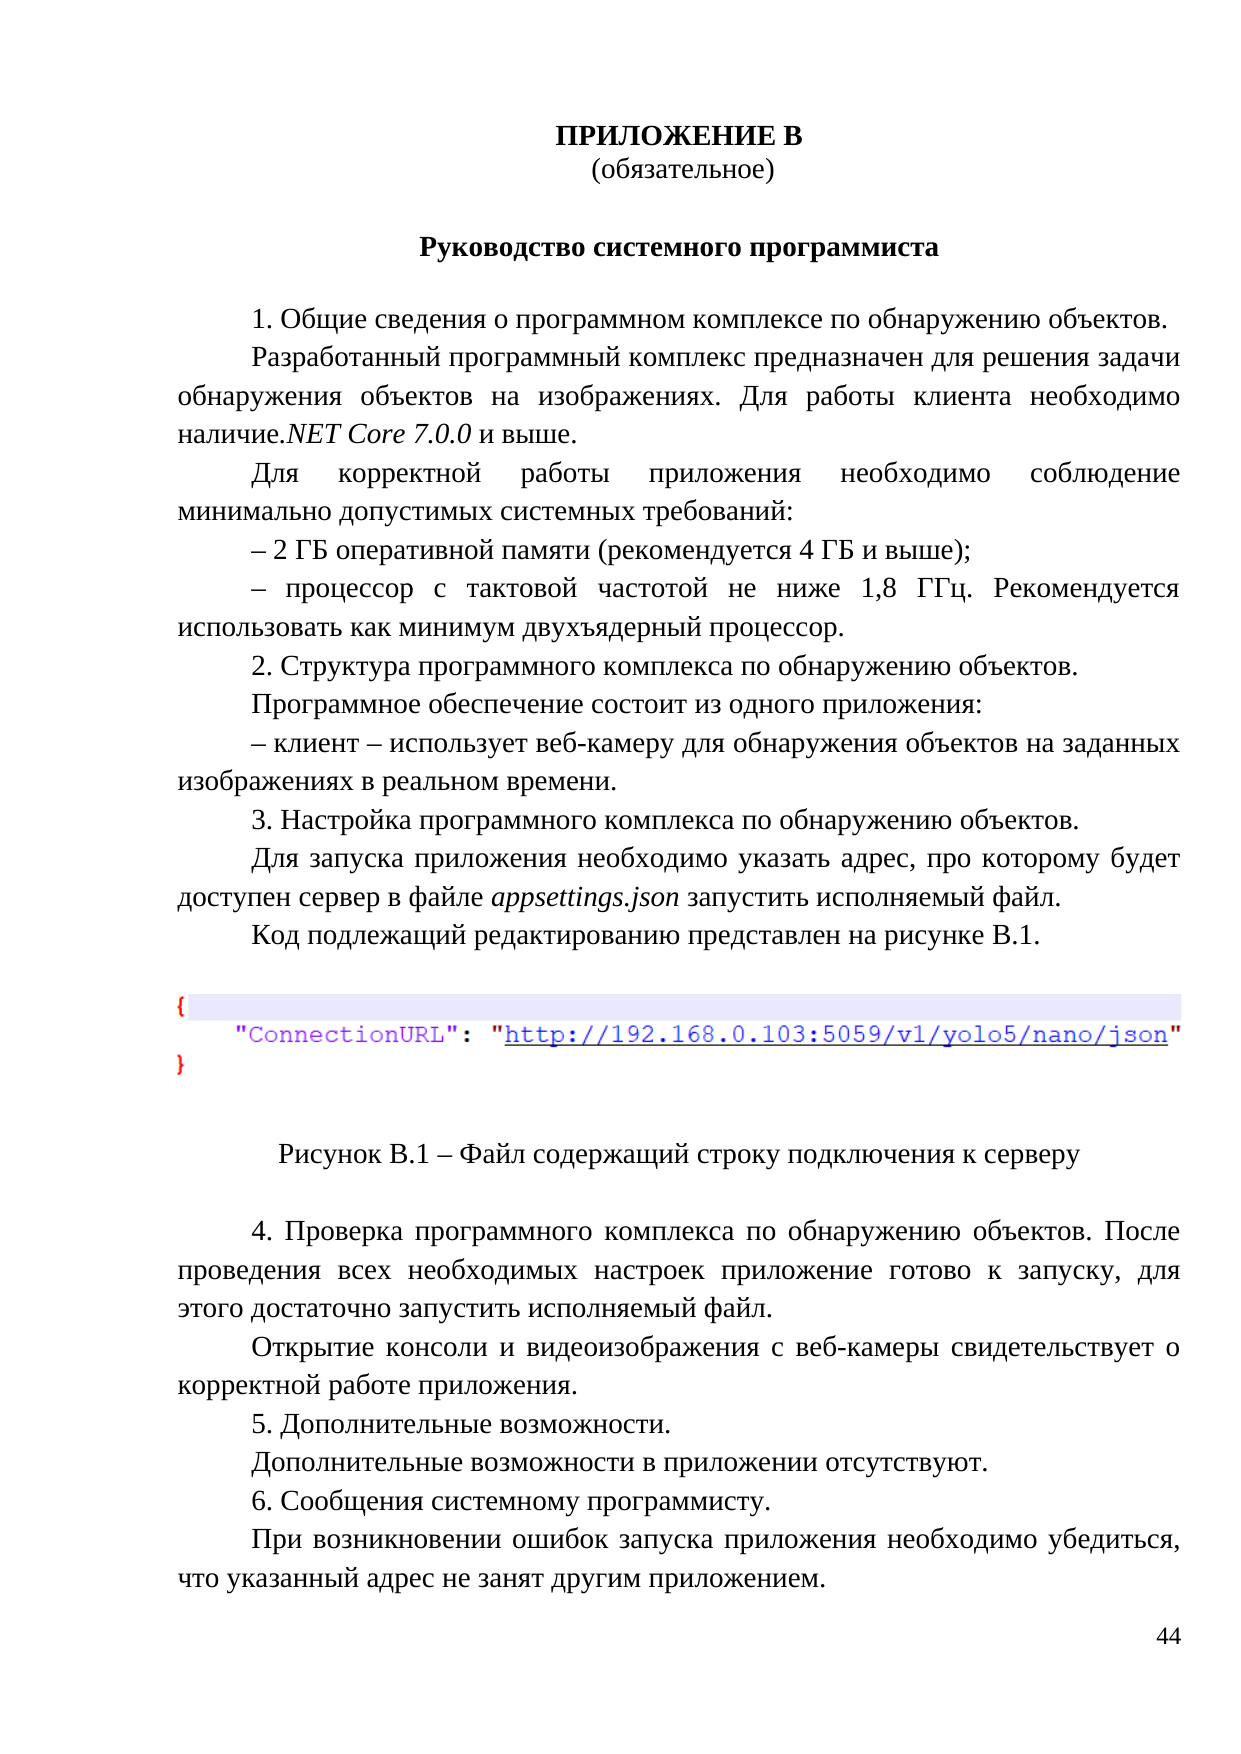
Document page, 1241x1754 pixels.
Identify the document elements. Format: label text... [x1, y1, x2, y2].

text – клиент – использует веб-камеру для обнаружения объектов на заданных изображениях в реальном времени. [177, 725, 1181, 797]
text 1. Общие сведения о программном комплексе по обнаружению объектов. [177, 301, 1181, 334]
text Для запуска приложения необходимо указать адрес, про которому будет доступен сервер в файле appsettings.json запустить исполняемый файл. [177, 840, 1181, 912]
text 5. Дополнительные возможности. [177, 1406, 1181, 1439]
text Программное обеспечение состоит из одного приложения: [177, 686, 1181, 720]
text – процессор с тактовой частотой не ниже 1,8 ГГц. Рекомендуется использовать как минимум двухъядерный процессор. [177, 571, 1181, 643]
picture [177, 994, 1182, 1094]
text – 2 ГБ оперативной памяти (рекомендуется 4 ГБ и выше); [177, 532, 1181, 566]
text Открытие консоли и видеоизображения с веб-камеры свидетельствует о корректной работе приложения. [177, 1329, 1181, 1401]
text 2. Структура программного комплекса по обнаружению объектов. [177, 648, 1181, 681]
text При возникновении ошибок запуска приложения необходимо убедиться, что указанный адрес не занят другим приложением. [177, 1522, 1181, 1594]
text 6. Сообщения системному программисту. [177, 1483, 1181, 1517]
text Разработанный программный комплекс предназначен для решения задачи обнаружения объектов на изображениях. Для работы клиента необходимо наличие.NET Core 7.0.0 и выше. [177, 339, 1181, 450]
text ПРИЛОЖЕНИЕ В [177, 118, 1181, 152]
text Рисунок В.1 – Файл содержащий строку подключения к серверу [177, 1136, 1181, 1170]
text (обязательное) [177, 152, 1181, 185]
text Руководство системного программиста [177, 229, 1181, 262]
text 3. Настройка программного комплекса по обнаружению объектов. [177, 802, 1181, 835]
text 4. Проверка программного комплекса по обнаружению объектов. После проведения всех необходимых настроек приложение готово к запуску, для этого достаточно запустить исполняемый файл. [177, 1213, 1181, 1324]
text Код подлежащий редактированию представлен на рисунке В.1. [177, 917, 1181, 951]
text Для корректной работы приложения необходимо соблюдение минимально допустимых системных требований: [177, 455, 1181, 527]
text Дополнительные возможности в приложении отсутствуют. [177, 1444, 1181, 1478]
